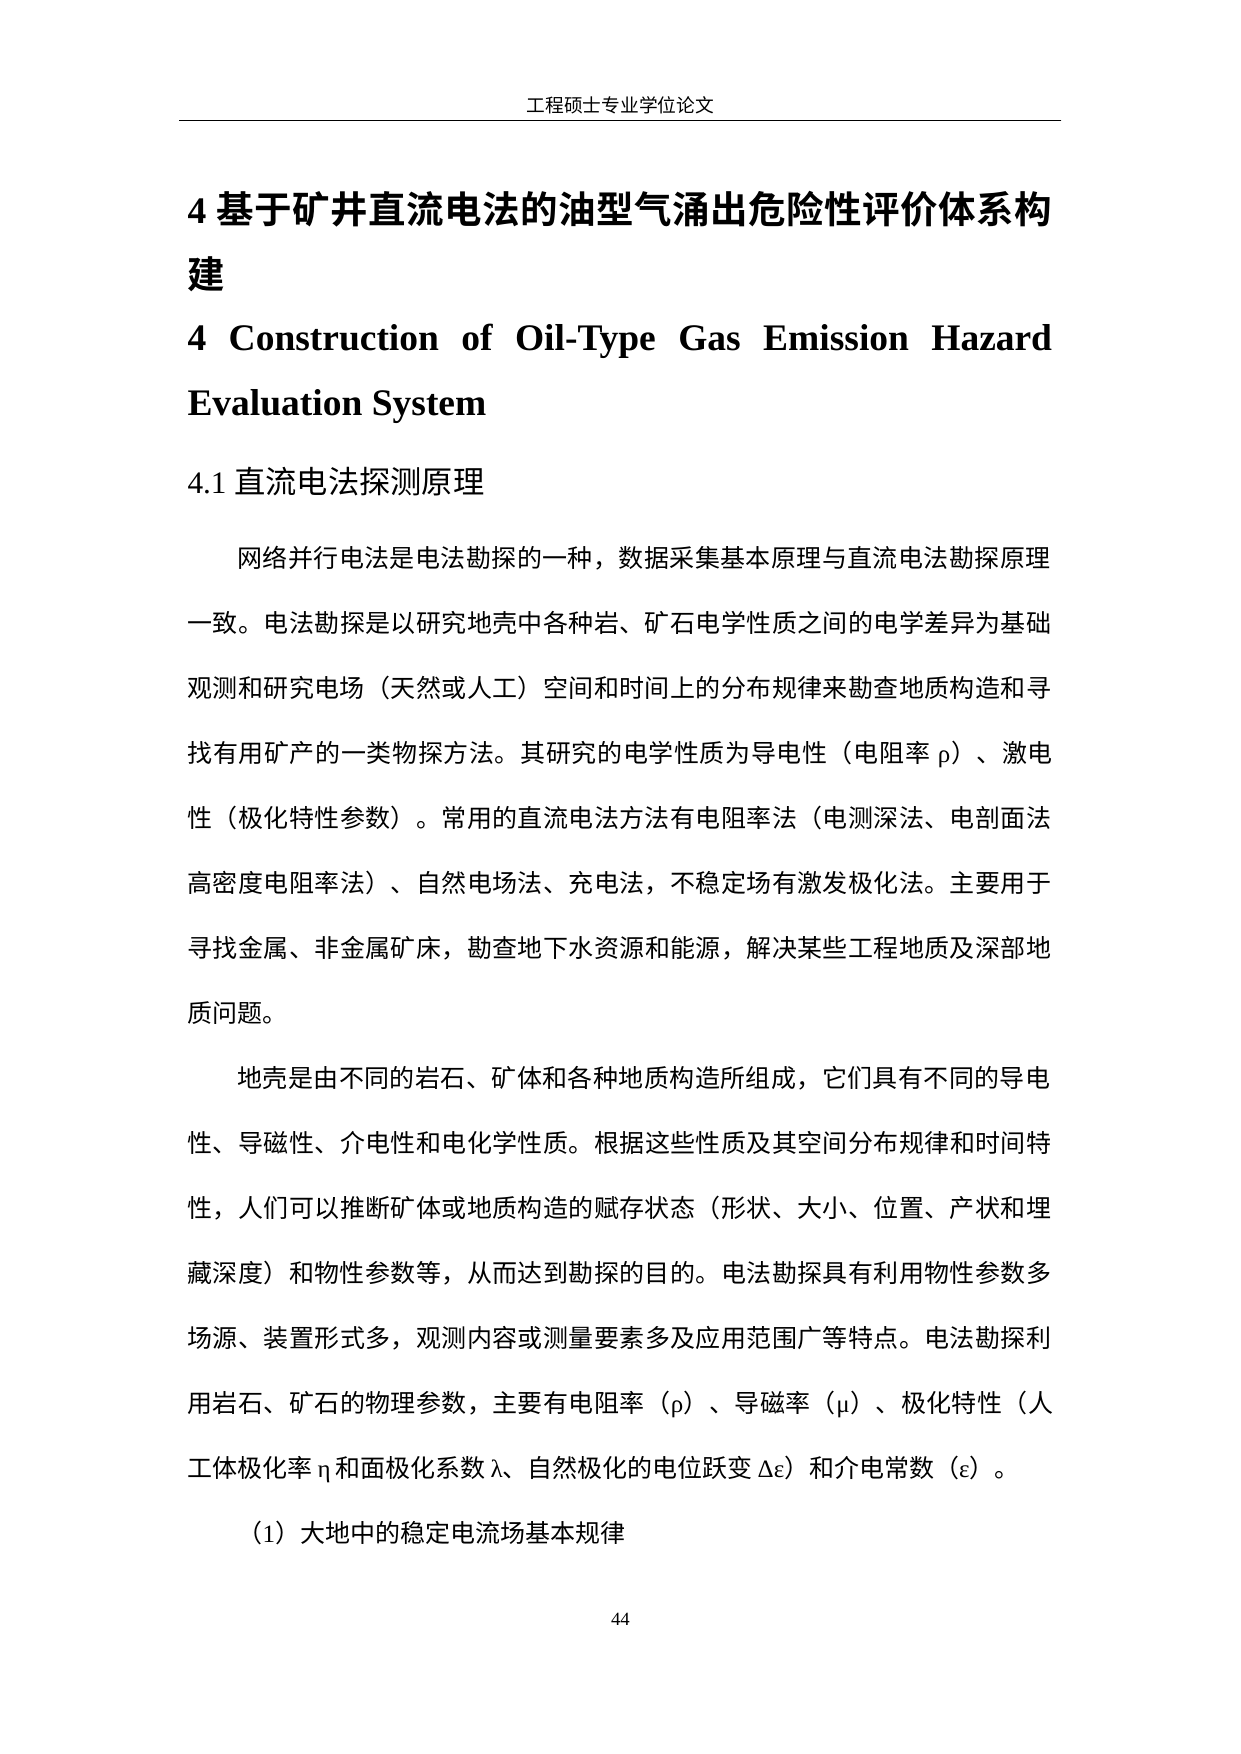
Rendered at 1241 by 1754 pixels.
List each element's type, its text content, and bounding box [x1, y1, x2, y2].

text 4 Construction of Oil-Type Gas Emission Hazard Evaluation System [187, 304, 1053, 434]
text （1）大地中的稳定电流场基本规律 [187, 1499, 1053, 1564]
text 地壳是由不同的岩石、矿体和各种地质构造所组成，它们具有不同的导电性、导磁性、介电性和电化学性质。根据这些性质及其空间分布规律和时间特性，人们可以推断矿体或地质构造的赋存状态（形状、大小、位置、产状和埋藏深度）和物性参数等，从而达到勘探的目的。电法勘探具有利用物性参数多，场源、装置形式多，观测内容或测量要素多及应用范围广等特点。电法勘探利用岩石、矿石的物理参数，主要有电阻率（ρ）、导磁率（μ）、极化特性（人工体极化率η和面极化系数λ、自然极化的电位跃变Δε）和介电常数（ε）。 [187, 1044, 1053, 1499]
text 4.1 直流电法探测原理 [187, 447, 1053, 512]
text 网络并行电法是电法勘探的一种，数据采集基本原理与直流电法勘探原理一致。电法勘探是以研究地壳中各种岩、矿石电学性质之间的电学差异为基础，观测和研究电场（天然或人工）空间和时间上的分布规律来勘查地质构造和寻找有用矿产的一类物探方法。其研究的电学性质为导电性（电阻率ρ）、激电性（极化特性参数）。常用的直流电法方法有电阻率法（电测深法、电剖面法、高密度电阻率法）、自然电场法、充电法，不稳定场有激发极化法。主要用于寻找金属、非金属矿床，勘查地下水资源和能源，解决某些工程地质及深部地质问题。 [187, 524, 1053, 1044]
text 4 基于矿井直流电法的油型气涌出危险性评价体系构建 [187, 174, 1053, 304]
